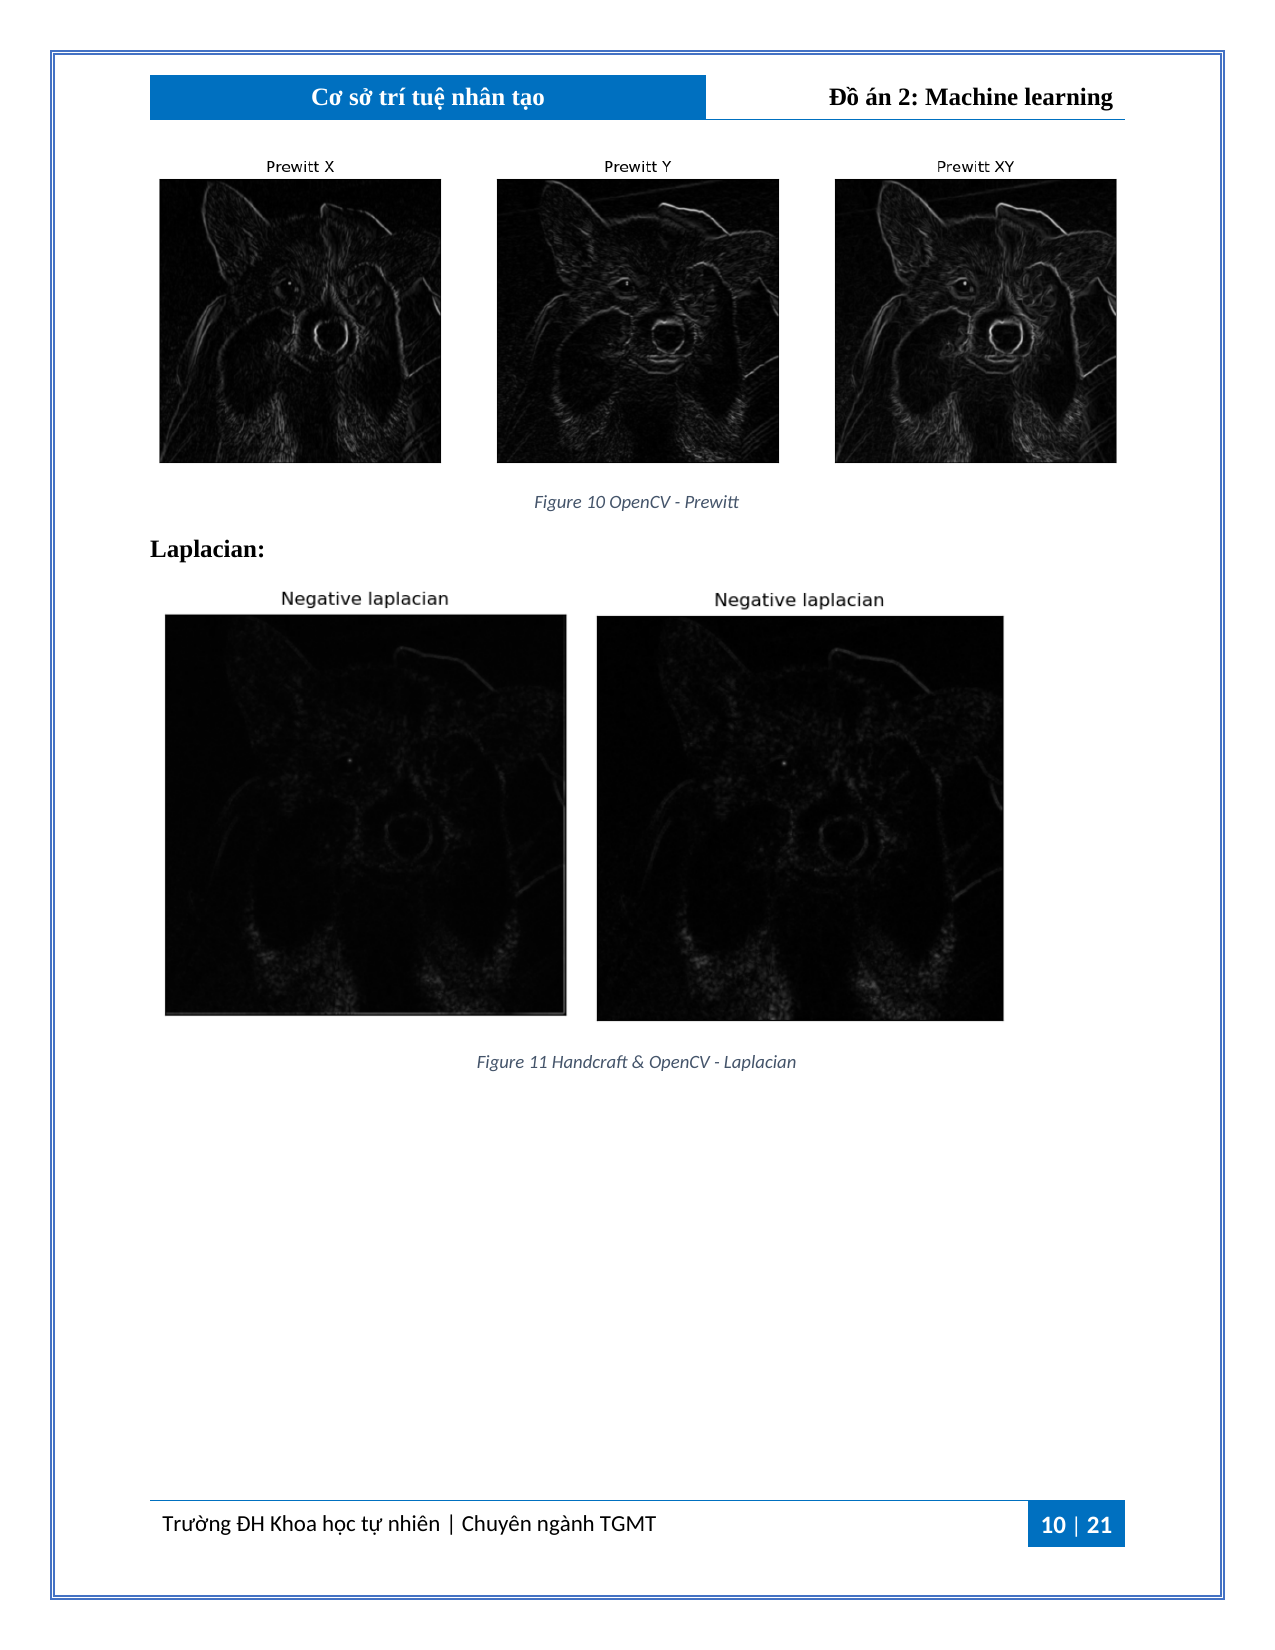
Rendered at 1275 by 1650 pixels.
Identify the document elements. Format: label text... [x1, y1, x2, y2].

picture [150, 581, 1020, 1032]
text Laplacian: [150, 534, 1125, 563]
picture [150, 150, 1125, 472]
